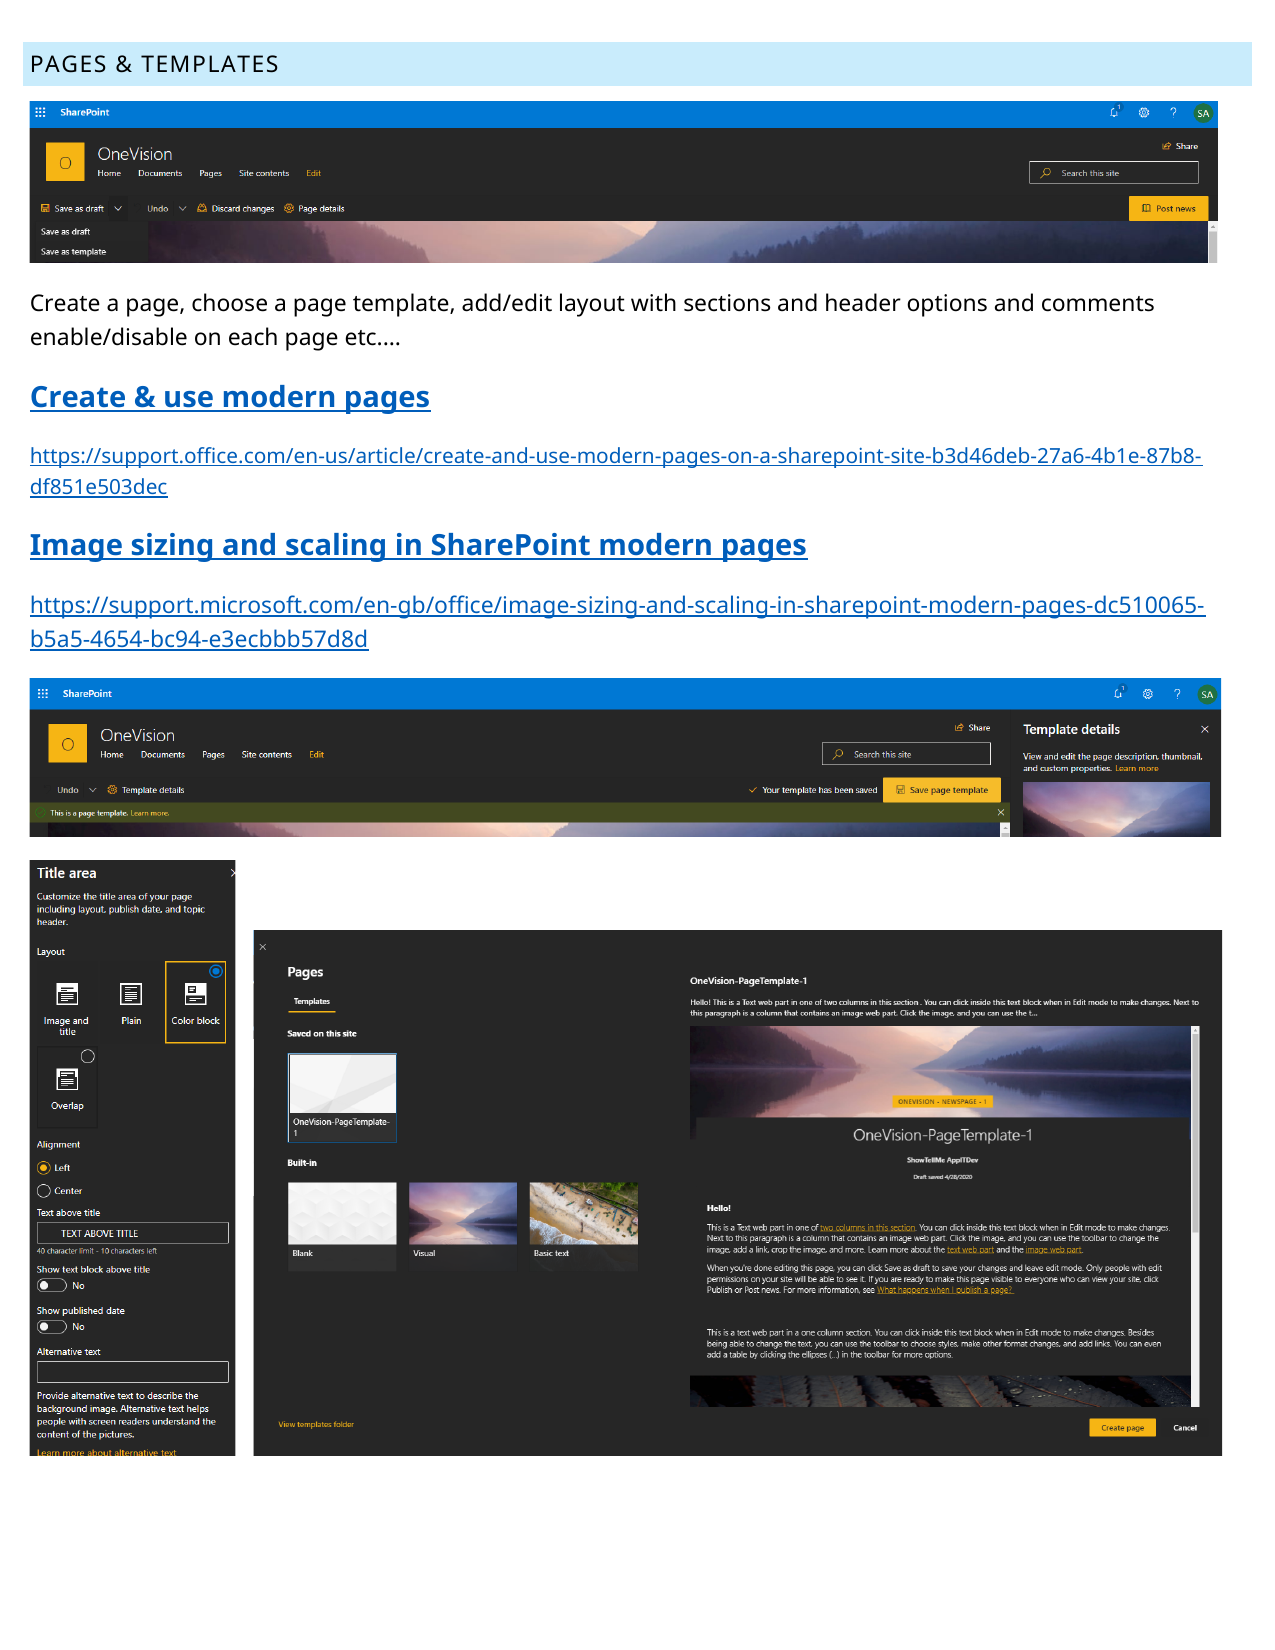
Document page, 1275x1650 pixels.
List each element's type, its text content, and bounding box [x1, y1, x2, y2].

text https://support.office.com/en-us/article/create-and-use-modern-pages-on-a-sharepoint-site-b3d46deb-27a6-4b1e-87b8-df851e503dec [29, 441, 1245, 501]
text Image sizing and scaling in SharePoint modern pages [29, 524, 1245, 564]
text Create & use modern pages [29, 376, 1245, 416]
picture [29, 678, 1222, 837]
picture [253, 930, 1223, 1456]
text https://support.microsoft.com/en-gb/office/image-sizing-and-scaling-in-sharepoint-modern-pages-dc510065-b5a5-4654-bc94-e3ecbbb57d8d [29, 589, 1245, 654]
text Create a page, choose a page template, add/edit layout with sections and header options and comments enable/disable on each page etc.… [29, 287, 1245, 352]
picture [29, 860, 236, 1456]
subtitle Pages & Templates [30, 48, 1245, 79]
picture [29, 101, 1218, 263]
